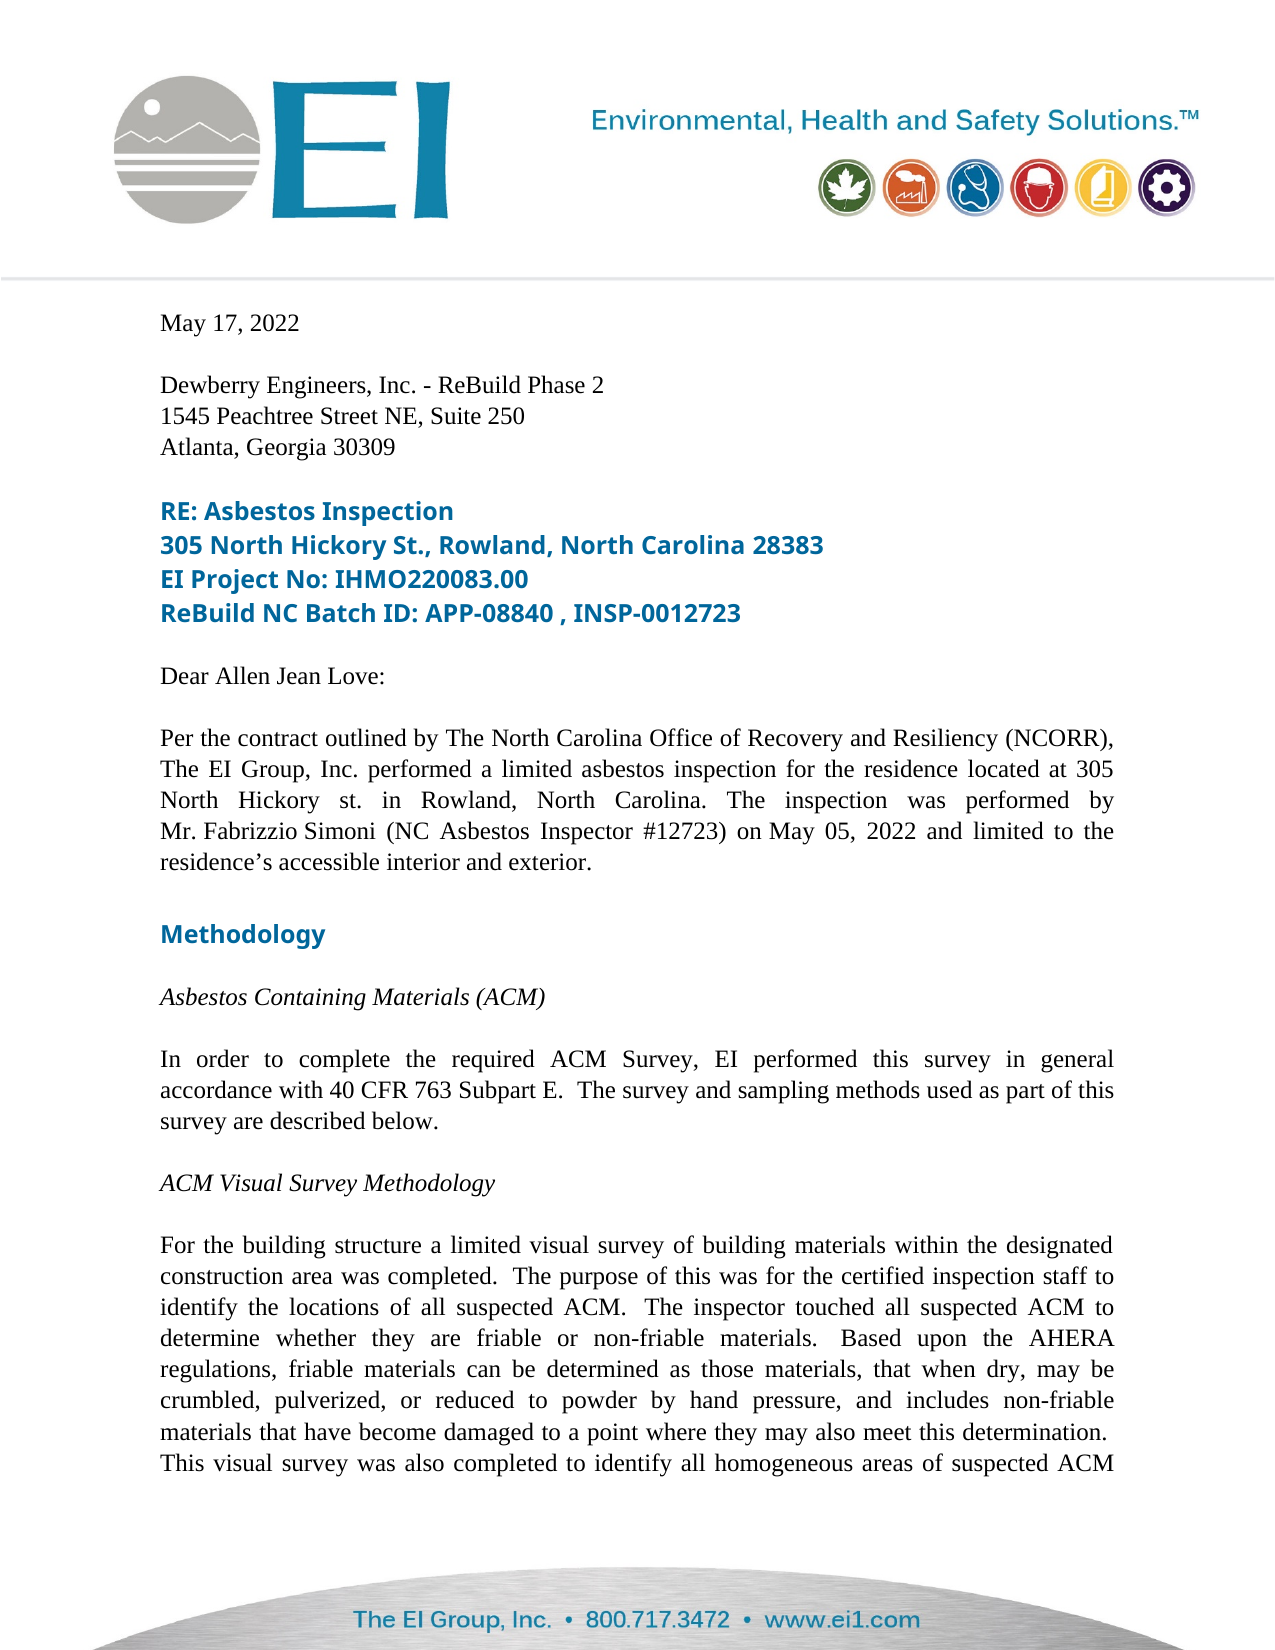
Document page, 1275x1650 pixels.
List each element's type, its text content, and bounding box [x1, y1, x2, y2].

table_header May 17, 2022 Dewberry Engineers, Inc. - ReBuild Phase 2 1545 Peachtree Street NE, Suite 250 Atlanta, Georgia 30309 RE: Asbestos Inspection 305 North Hickory St., Rowland, North Carolina 28383 EI Project No: IHMO220083.00 ReBuild NC Batch ID: APP-08840 , INSP-0012723 Dear Allen Jean Love: Per the contract outlined by The North Carolina Office of Recovery and Resiliency (NCORR), The EI Group, Inc. performed a limited asbestos inspection for the residence located at 305 North Hickory st. in Rowland, North Carolina. The inspection was performed by Mr. Fabrizzio Simoni (NC Asbestos Inspector #12723) on May 05, 2022 and limited to the residence’s accessible interior and exterior. [150, 305, 1125, 912]
picture [1, 1, 1275, 1650]
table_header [150, 915, 1125, 1479]
